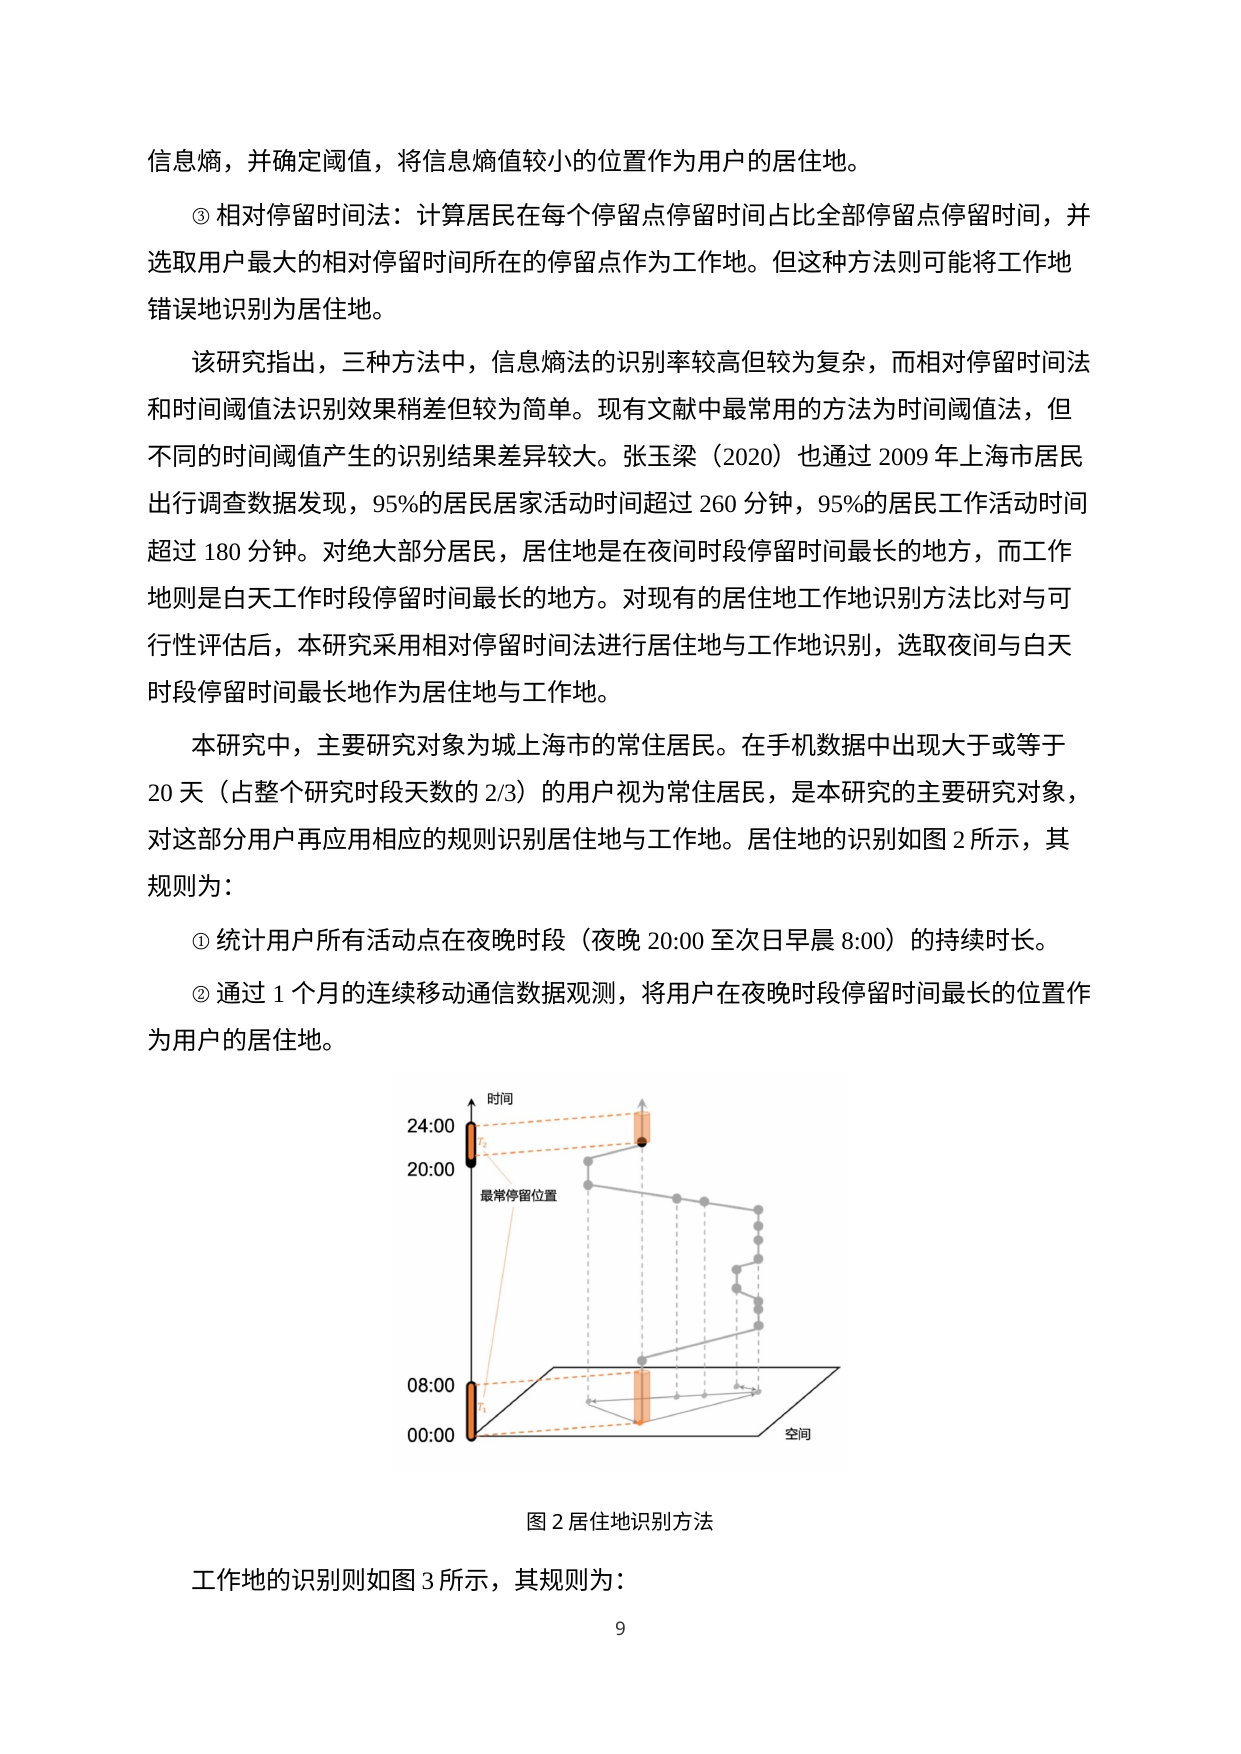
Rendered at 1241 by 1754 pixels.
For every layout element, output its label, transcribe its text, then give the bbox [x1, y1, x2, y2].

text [148, 142, 1093, 178]
text 工作地的识别则如图3所示，其规则为： [148, 1561, 1093, 1597]
text 本研究中，主要研究对象为城上海市的常住居民。在手机数据中出现大于或等于 20 天（占整个研究时段天数的 2/3）的用户视为常住居民，是本研究的主要研究对象，对这部分用户再应用相应的规则识别居住地与工作地。居住地的识别如图2所示，其规则为： [148, 726, 1093, 903]
text 该研究指出，三种方法中，信息熵法的识别率较高但较为复杂，而相对停留时间法和时间阈值法识别效果稍差但较为简单。现有文献中最常用的方法为时间阈值法，但不同的时间阈值产生的识别结果差异较大。张玉梁（2020）也通过 2009 年上海市居民出行调查数据发现，95%的居民居家活动时间超过 260 分钟，95%的居民工作活动时间超过 180 分钟。对绝大部分居民，居住地是在夜间时段停留时间最长的地方，而工作地则是白天工作时段停留时间最长的地方。对现有的居住地工作地识别方法比对与可行性评估后，本研究采用相对停留时间法进行居住地与工作地识别，选取夜间与白天时段停留时间最长地作为居住地与工作地。 [148, 343, 1093, 708]
text ③ 相对停留时间法：计算居民在每个停留点停留时间占比全部停留点停留时间，并选取用户最大的相对停留时间所在的停留点作为工作地。但这种方法则可能将工作地错误地识别为居住地。 [148, 195, 1093, 326]
picture [388, 1073, 852, 1471]
text 图 2 居住地识别方法 [148, 1505, 1093, 1536]
text ② 通过 1 个月的连续移动通信数据观测，将用户在夜晚时段停留时间最长的位置作为用户的居住地。 [148, 973, 1093, 1057]
text ① 统计用户所有活动点在夜晚时段（夜晚 20:00 至次日早晨 8:00）的持续时长。 [148, 920, 1093, 956]
